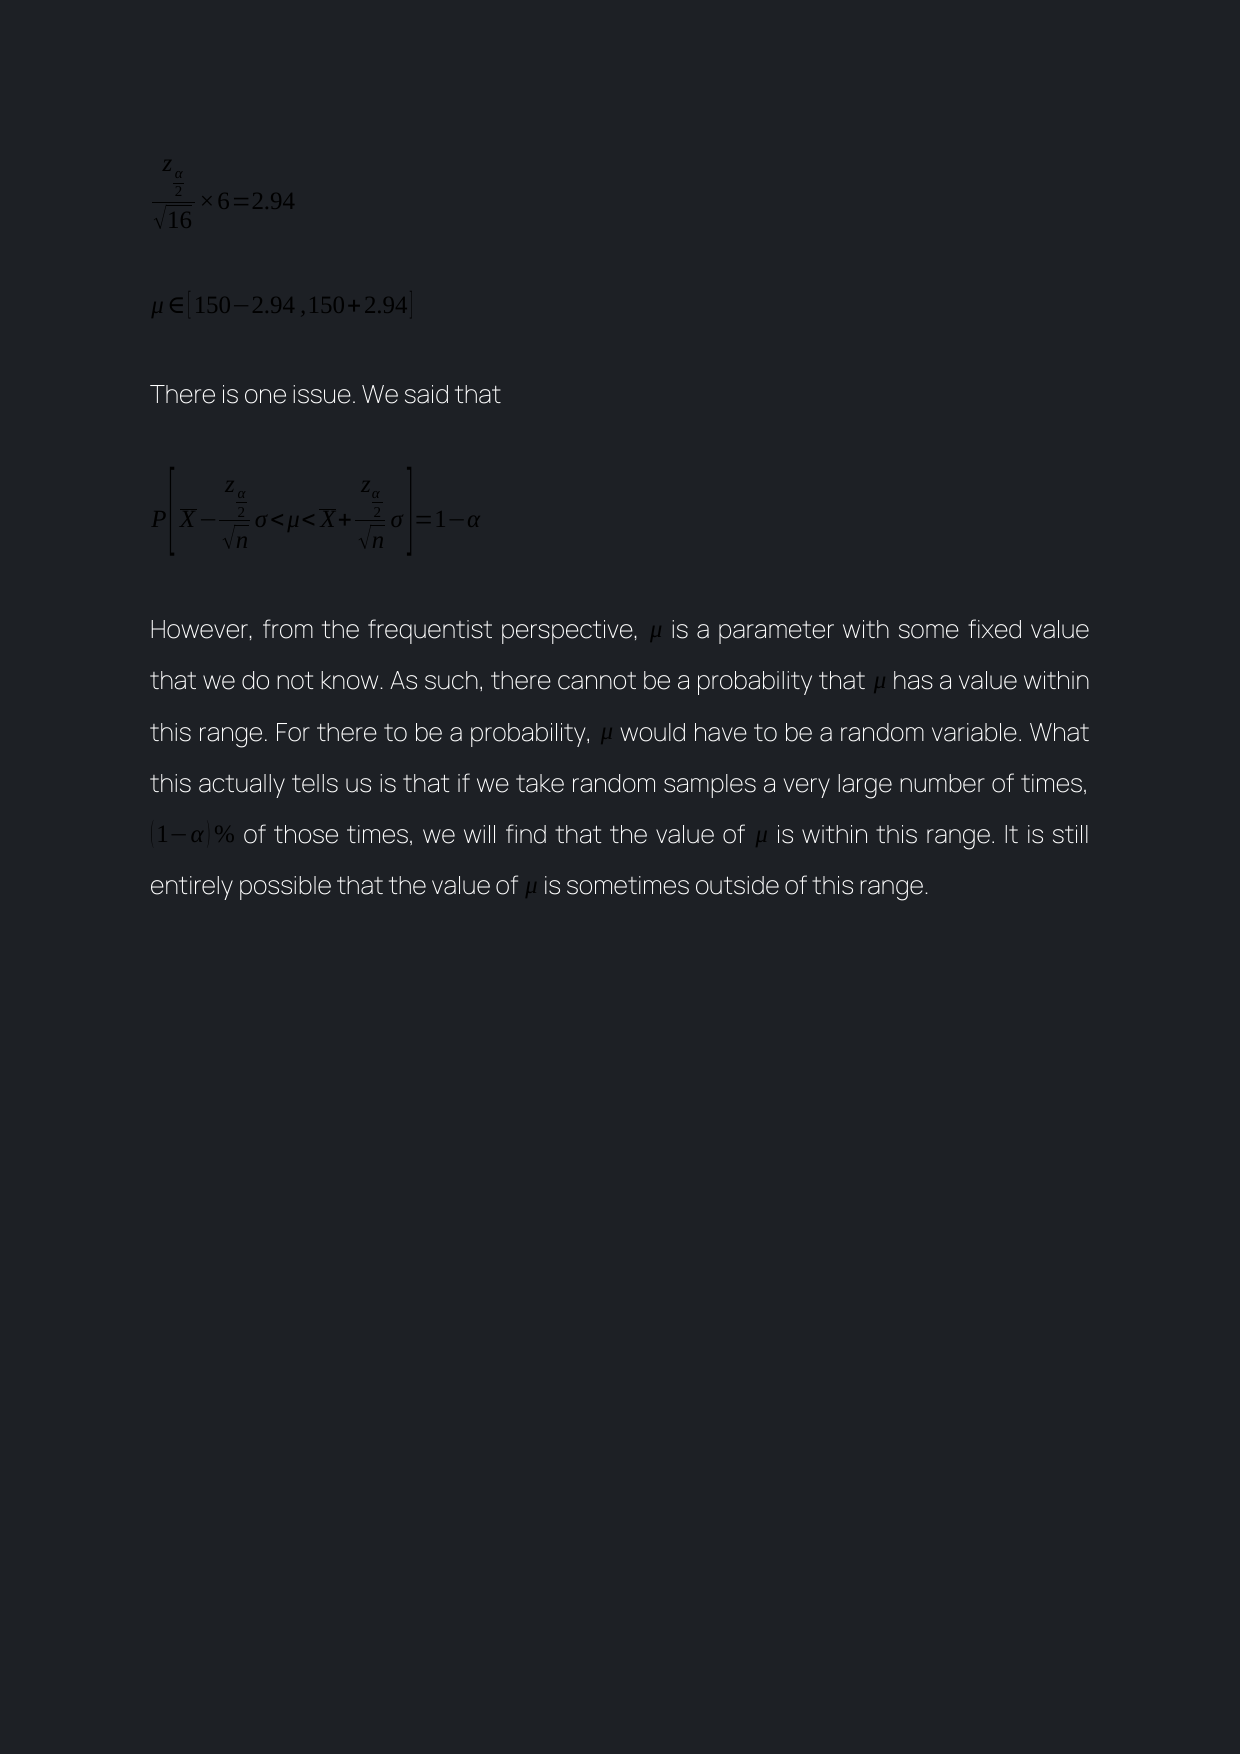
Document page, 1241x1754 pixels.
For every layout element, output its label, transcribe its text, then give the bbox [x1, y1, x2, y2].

text There is one issue. We said that [150, 377, 1090, 411]
text However, from the frequentist perspective, is a parameter with some fixed value that we do not know. As such, there cannot be a probability that has a value within this range. For there to be a probability, would have to be a random variable. What this actually tells us is that if we take random samples a very large number of times, of those times, we will find that the value of is within this range. It is still entirely possible that the value of is sometimes outside of this range. [150, 612, 1090, 902]
